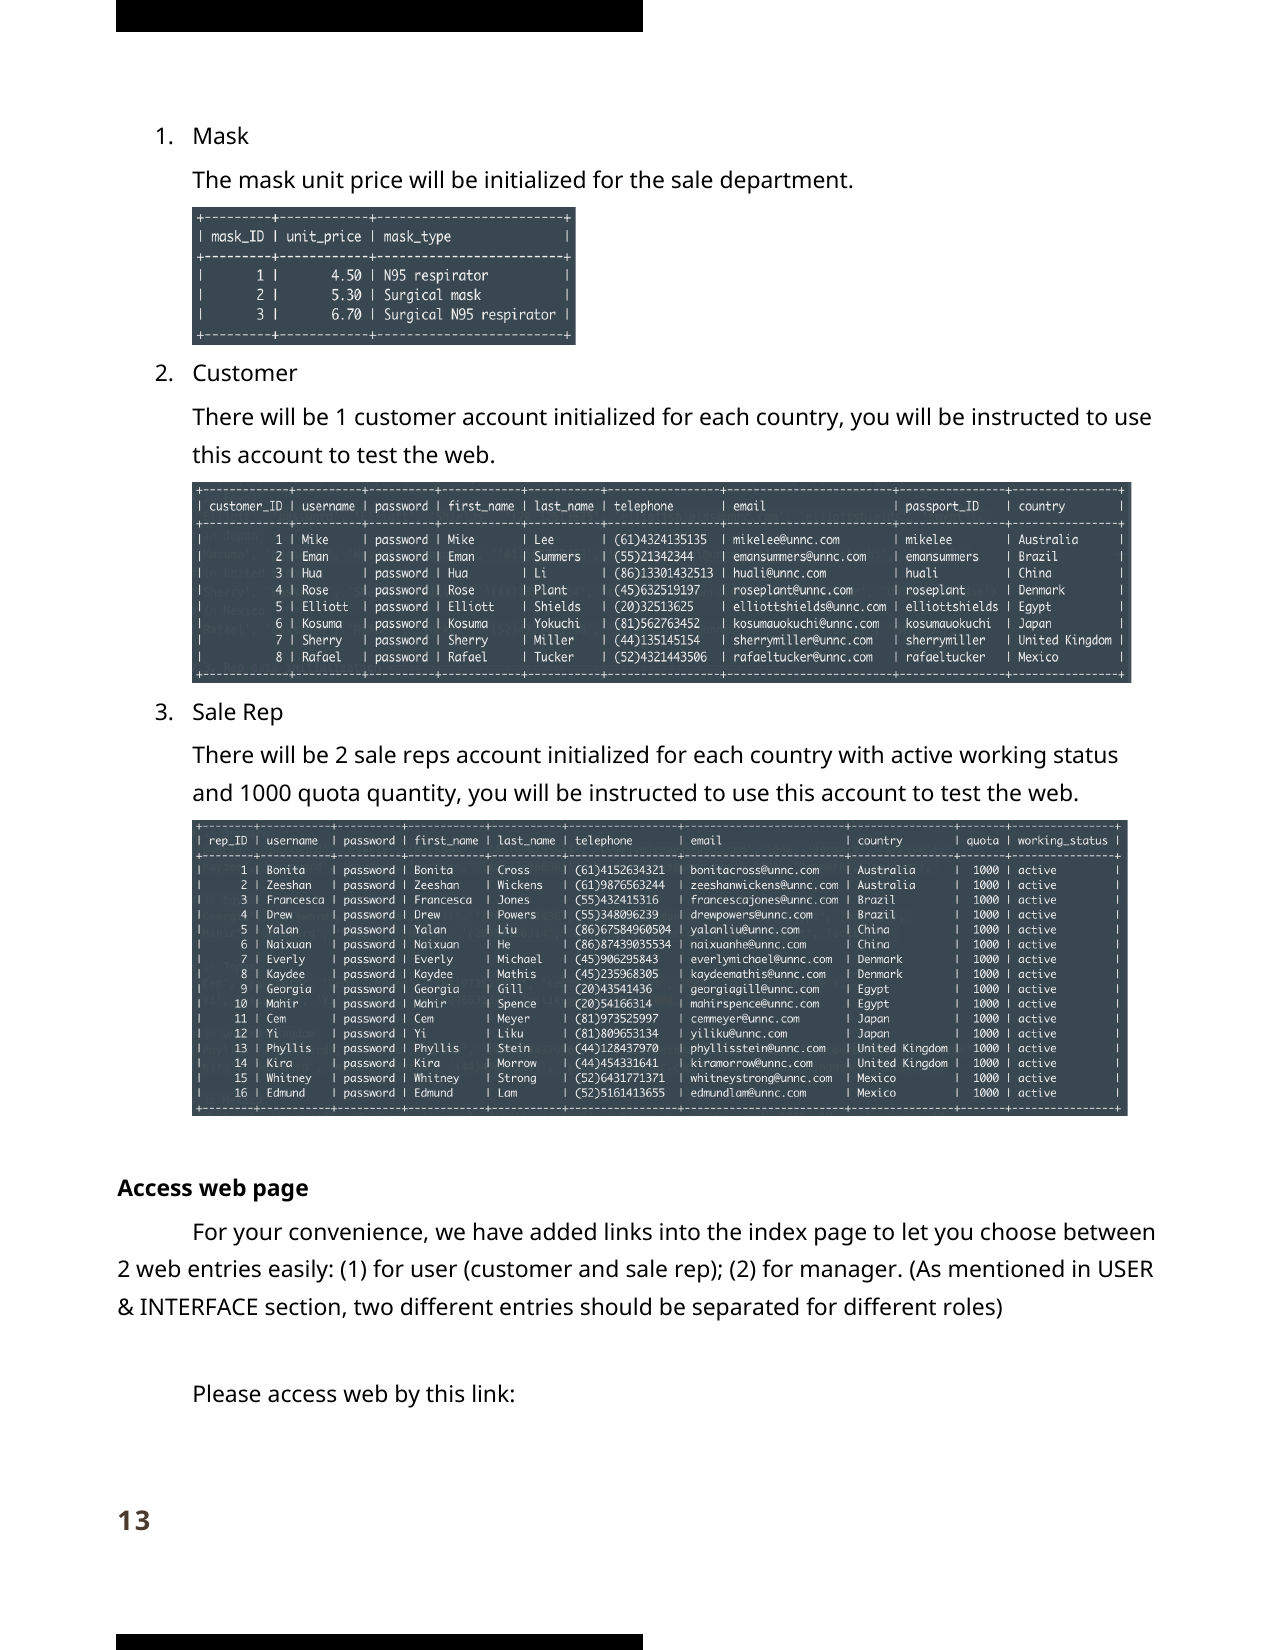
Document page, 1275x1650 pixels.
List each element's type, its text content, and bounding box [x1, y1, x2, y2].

list Mask [154, 120, 1158, 151]
list Customer [154, 357, 1158, 389]
picture [192, 820, 1128, 1116]
picture [192, 207, 576, 345]
text There will be 1 customer account initialized for each country, you will be instructed to use this account to test the web. [192, 401, 1158, 470]
picture [192, 482, 1132, 683]
text For your convenience, we have added links into the index page to let you choose between 2 web entries easily: (1) for user (customer and sale rep); (2) for manager. (As mentioned in USER & INTERFACE section, two different entries should be separated for different roles) [117, 1216, 1158, 1322]
list Sale Rep [154, 695, 1158, 727]
text Access web page [117, 1172, 1158, 1203]
text The mask unit price will be initialized for the sale department. [192, 164, 1158, 195]
text There will be 2 sale reps account initialized for each country with active working status and 1000 quota quantity, you will be instructed to use this account to test the web. [192, 739, 1158, 808]
text Please access web by this link: [117, 1378, 1158, 1409]
